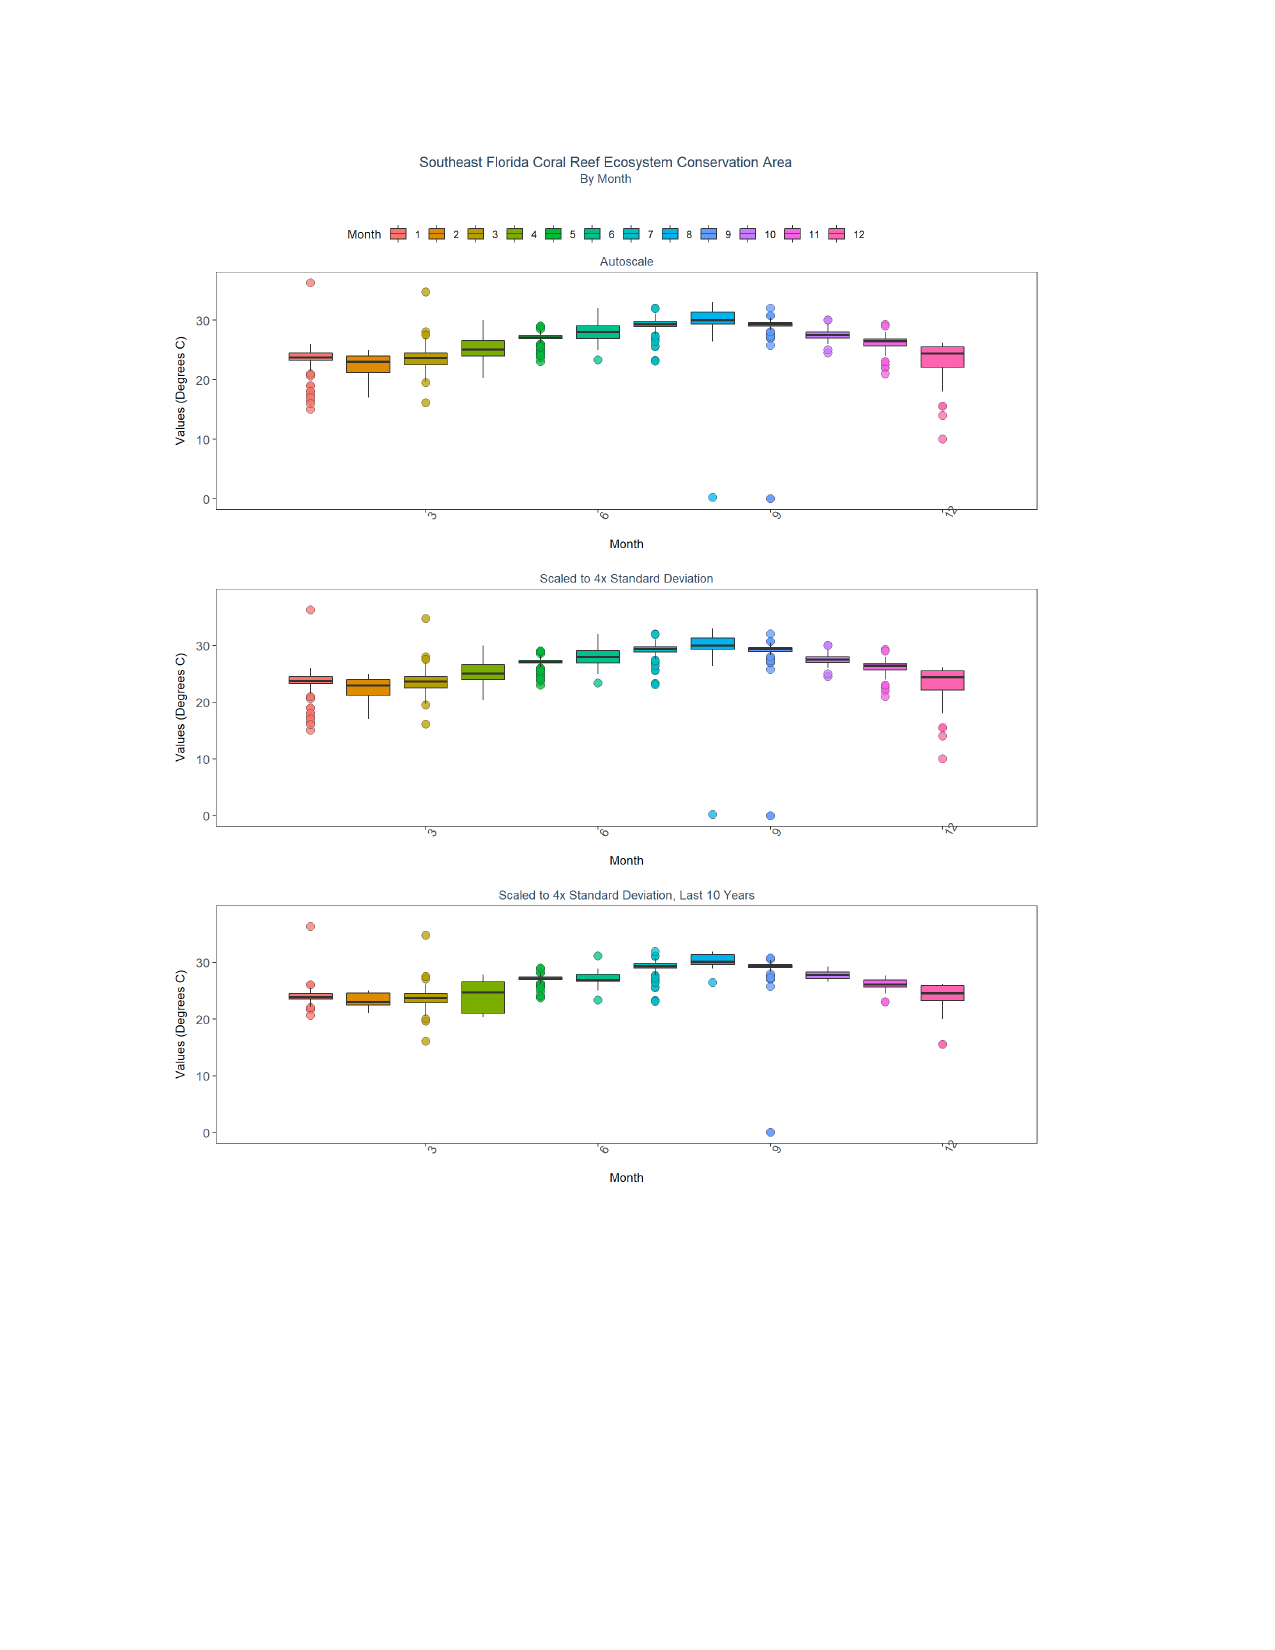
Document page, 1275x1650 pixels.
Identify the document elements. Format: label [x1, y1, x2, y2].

picture [168, 150, 1044, 1200]
